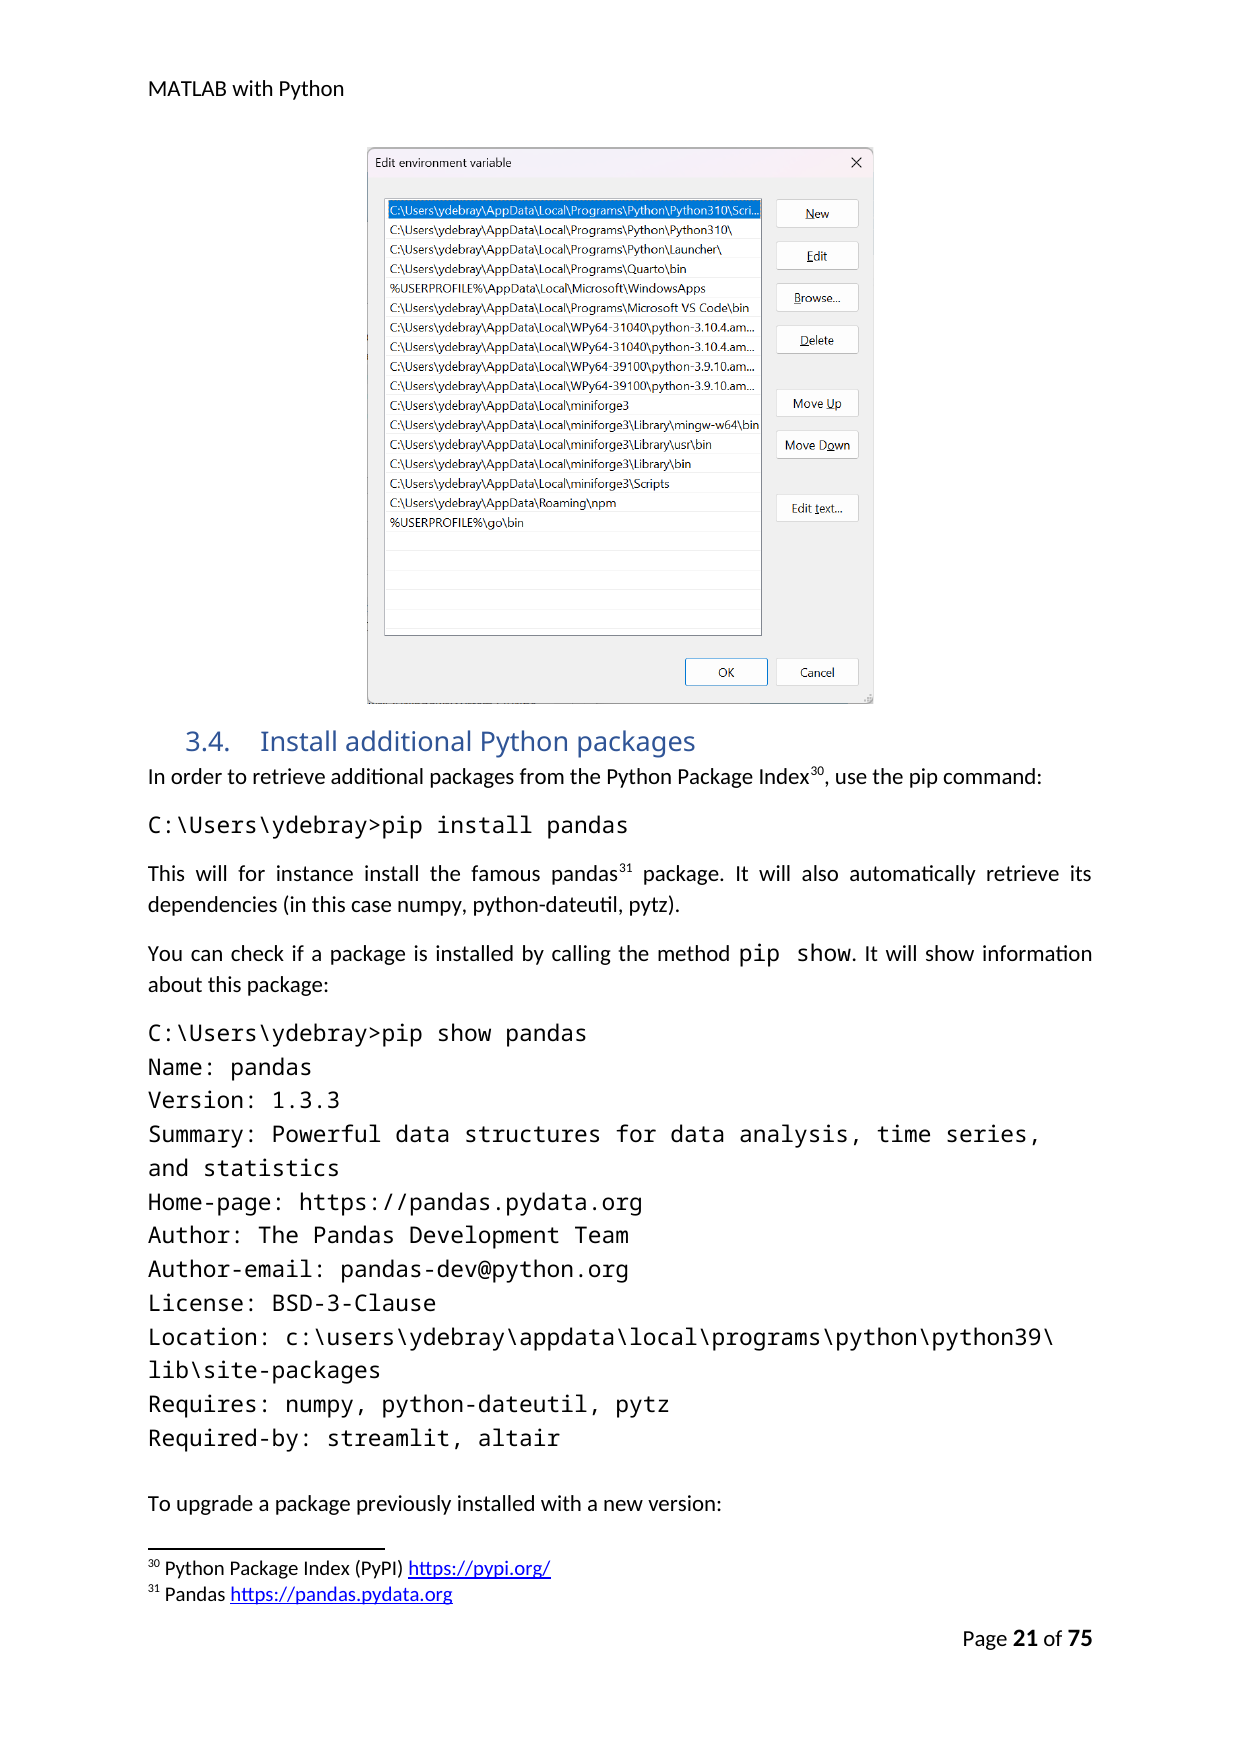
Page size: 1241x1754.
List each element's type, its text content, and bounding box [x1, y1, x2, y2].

text Location: c:\users\ydebray\appdata\local\programs\python\python39\lib\site-packages [148, 1321, 1093, 1386]
text License: BSD-3-Clause [148, 1287, 1093, 1318]
text Author: The Pandas Development Team [148, 1219, 1093, 1251]
picture [367, 147, 874, 704]
text This will for instance install the famous pandas package. It will also automatically retrieve its dependencies (in this case numpy, python-dateutil, pytz). [148, 859, 1093, 918]
subtitle Install additional Python packages [185, 722, 1093, 759]
text Home-page: https://pandas.pydata.org [148, 1186, 1093, 1217]
text Required-by: streamlit, altair [148, 1422, 1093, 1453]
text You can check if a package is installed by calling the method pip show. It will show information about this package: [148, 937, 1093, 998]
text Name: pandas [148, 1051, 1093, 1082]
text C:\Users\ydebray>pip show pandas [148, 1017, 1093, 1048]
text Summary: Powerful data structures for data analysis, time series, and statistics [148, 1118, 1093, 1183]
text Requires: numpy, python-dateutil, pytz [148, 1388, 1093, 1419]
text In order to retrieve additional packages from the Python Package Index, use the pip command: [148, 762, 1093, 790]
text To upgrade a package previously installed with a new version: [148, 1489, 1093, 1517]
text Version: 1.3.3 [148, 1084, 1093, 1116]
text C:\Users\ydebray>pip install pandas [148, 809, 1093, 840]
text Author-email: pandas-dev@python.org [148, 1253, 1093, 1284]
